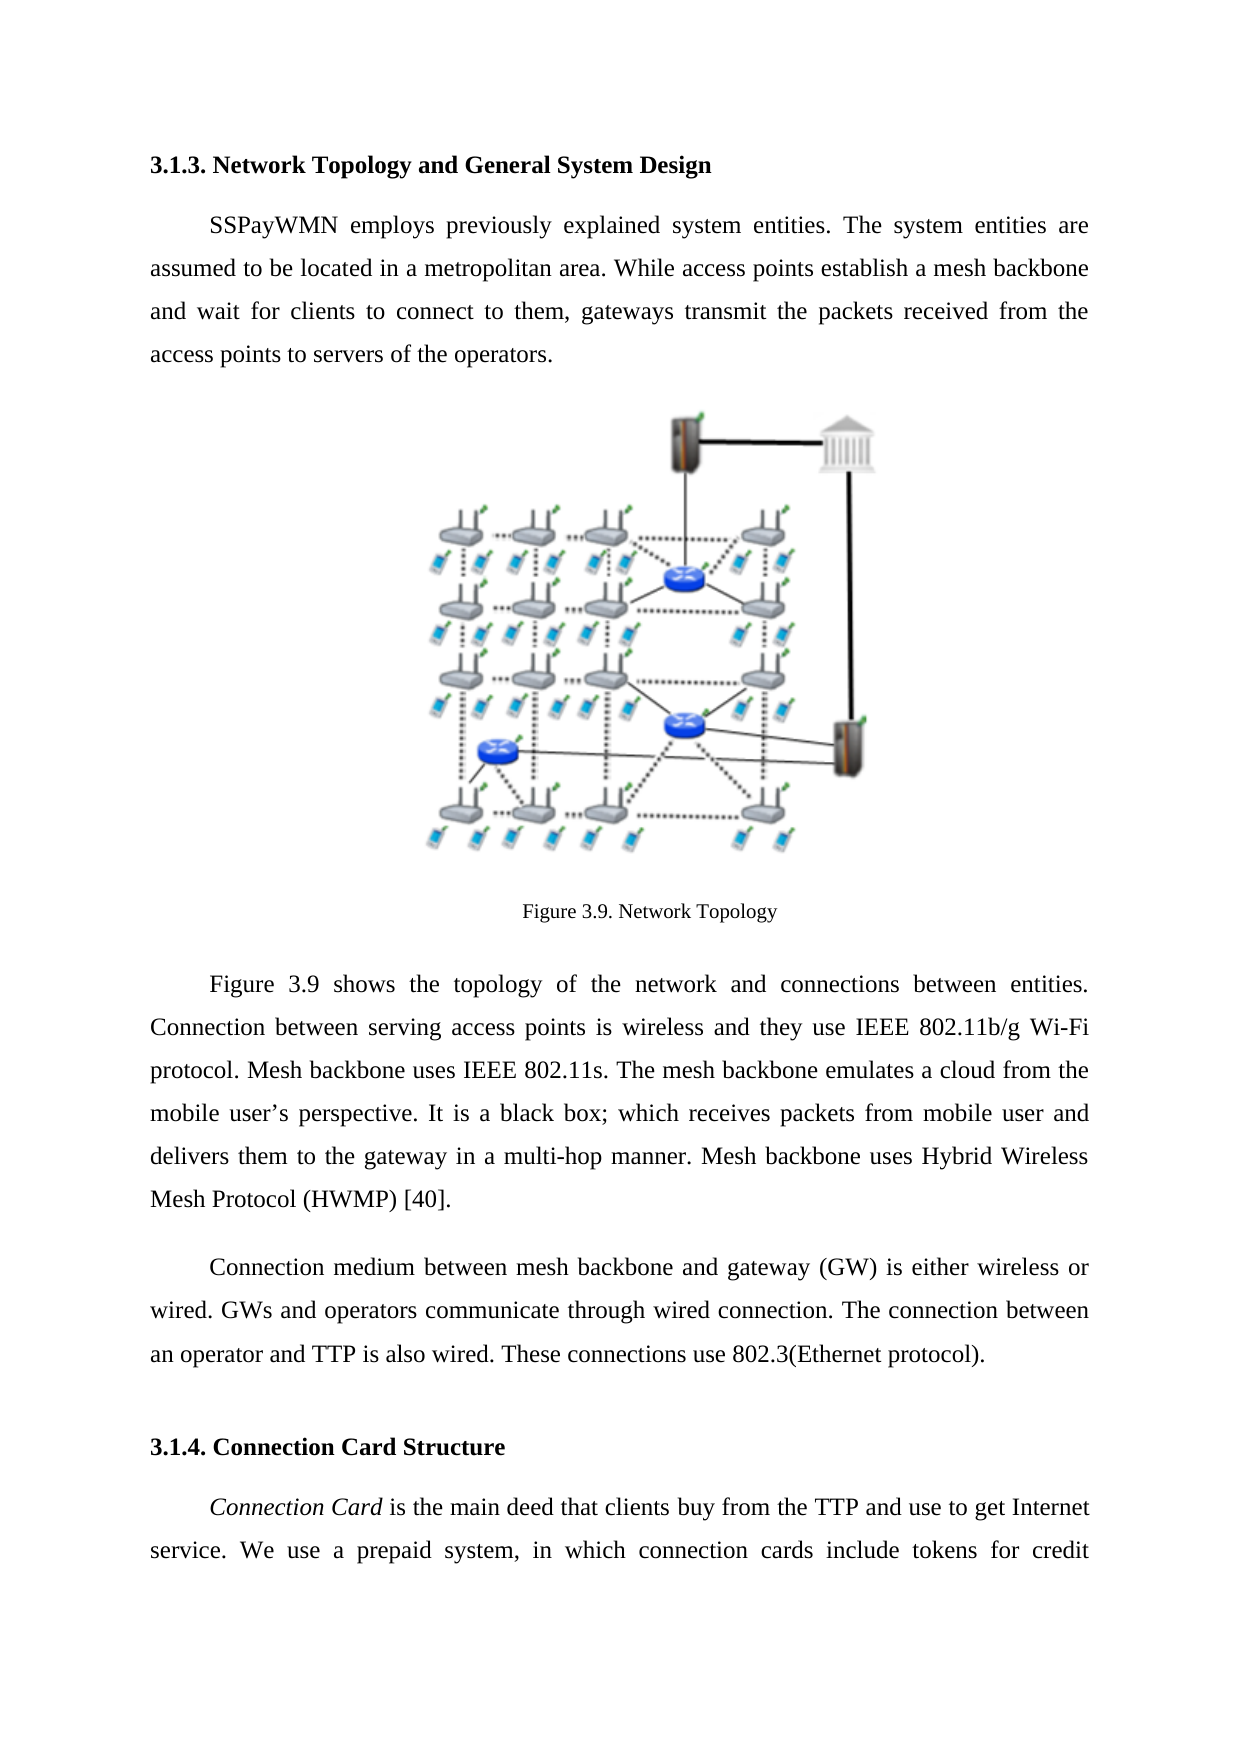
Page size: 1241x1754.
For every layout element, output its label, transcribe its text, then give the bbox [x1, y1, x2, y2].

subtitle 3.1.3. Network Topology and General System Design [150, 150, 1090, 179]
text Connection medium between mesh backbone and gateway (GW) is either wireless or wired. GWs and operators communicate through wired connection. The connection between an operator and TTP is also wired. These connections use 802.3(Ethernet protocol). [150, 1252, 1090, 1367]
picture [417, 407, 882, 860]
text SSPayWMN employs previously explained system entities. The system entities are assumed to be located in a metropolitan area. While access points establish a mesh backbone and wait for clients to connect to them, gateways transmit the packets received from the access points to servers of the operators. [150, 210, 1090, 368]
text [150, 1492, 1090, 1564]
subtitle 3.1.4. Connection Card Structure [150, 1432, 1090, 1461]
text Figure .. Network Topology [150, 899, 1090, 923]
